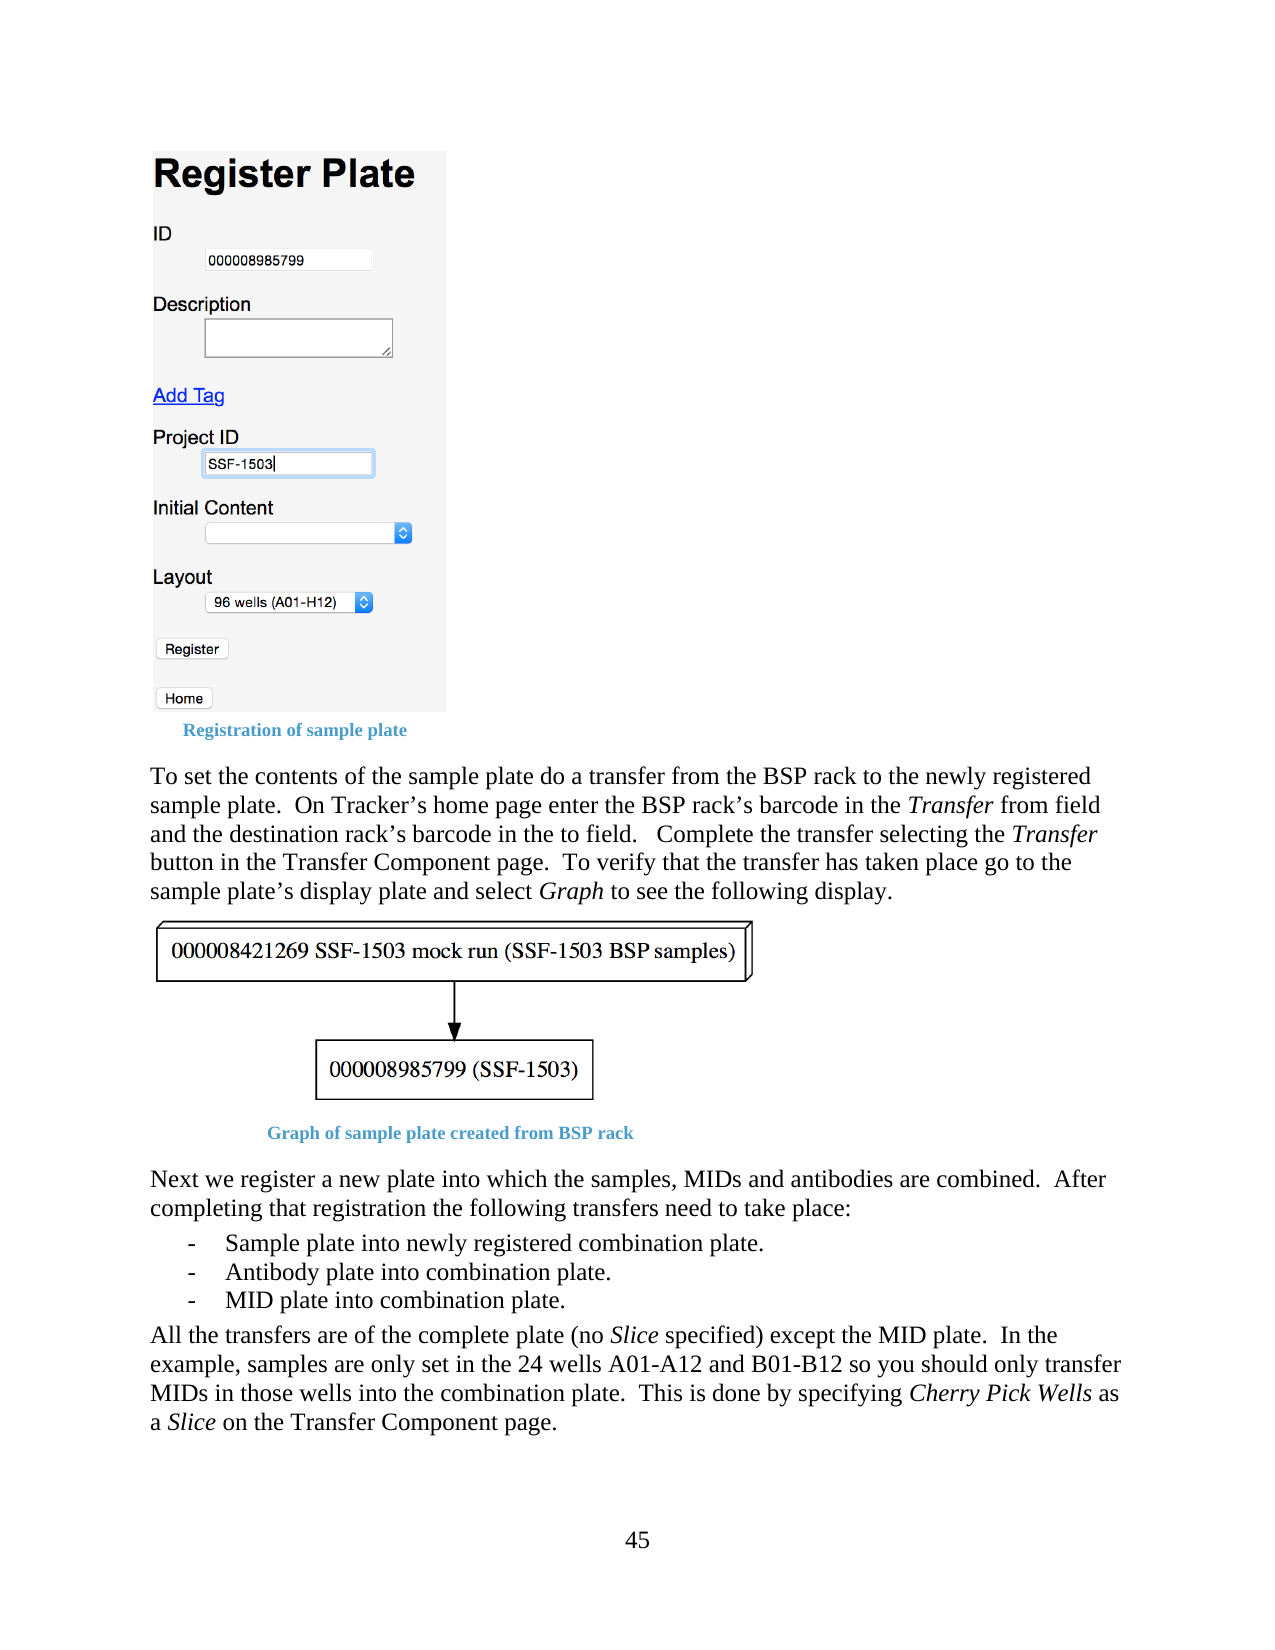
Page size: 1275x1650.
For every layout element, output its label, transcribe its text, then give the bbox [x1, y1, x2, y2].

list Sample plate into newly registered combination plate. [187, 1228, 1125, 1257]
text Registration of sample plate [150, 719, 1125, 740]
text Next we register a new plate into which the samples, MIDs and antibodies are combined. After completing that registration the following transfers need to take place: [150, 1164, 1125, 1222]
text Graph of sample plate created from BSP rack [150, 1122, 1125, 1143]
text All the transfers are of the complete plate (no Slice specified) except the MID plate. In the example, samples are only set in the 24 wells A01-A12 and B01-B12 so you should only transfer MIDs in those wells into the combination plate. This is done by specifying Cherry Pick Wells as a Slice on the Transfer Component page. [150, 1321, 1125, 1436]
picture [150, 150, 447, 713]
picture [150, 911, 769, 1116]
list MID plate into combination plate. [187, 1286, 1125, 1314]
text To set the contents of the sample plate do a transfer from the BSP rack to the newly registered sample plate. On Tracker’s home page enter the BSP rack’s barcode in the Transfer from field and the destination rack’s barcode in the to field. Complete the transfer selecting the Transfer button in the Transfer Component page. To verify that the transfer has taken place go to the sample plate’s display plate and select Graph to see the following display. [150, 761, 1125, 905]
list Antibody plate into combination plate. [187, 1257, 1125, 1286]
